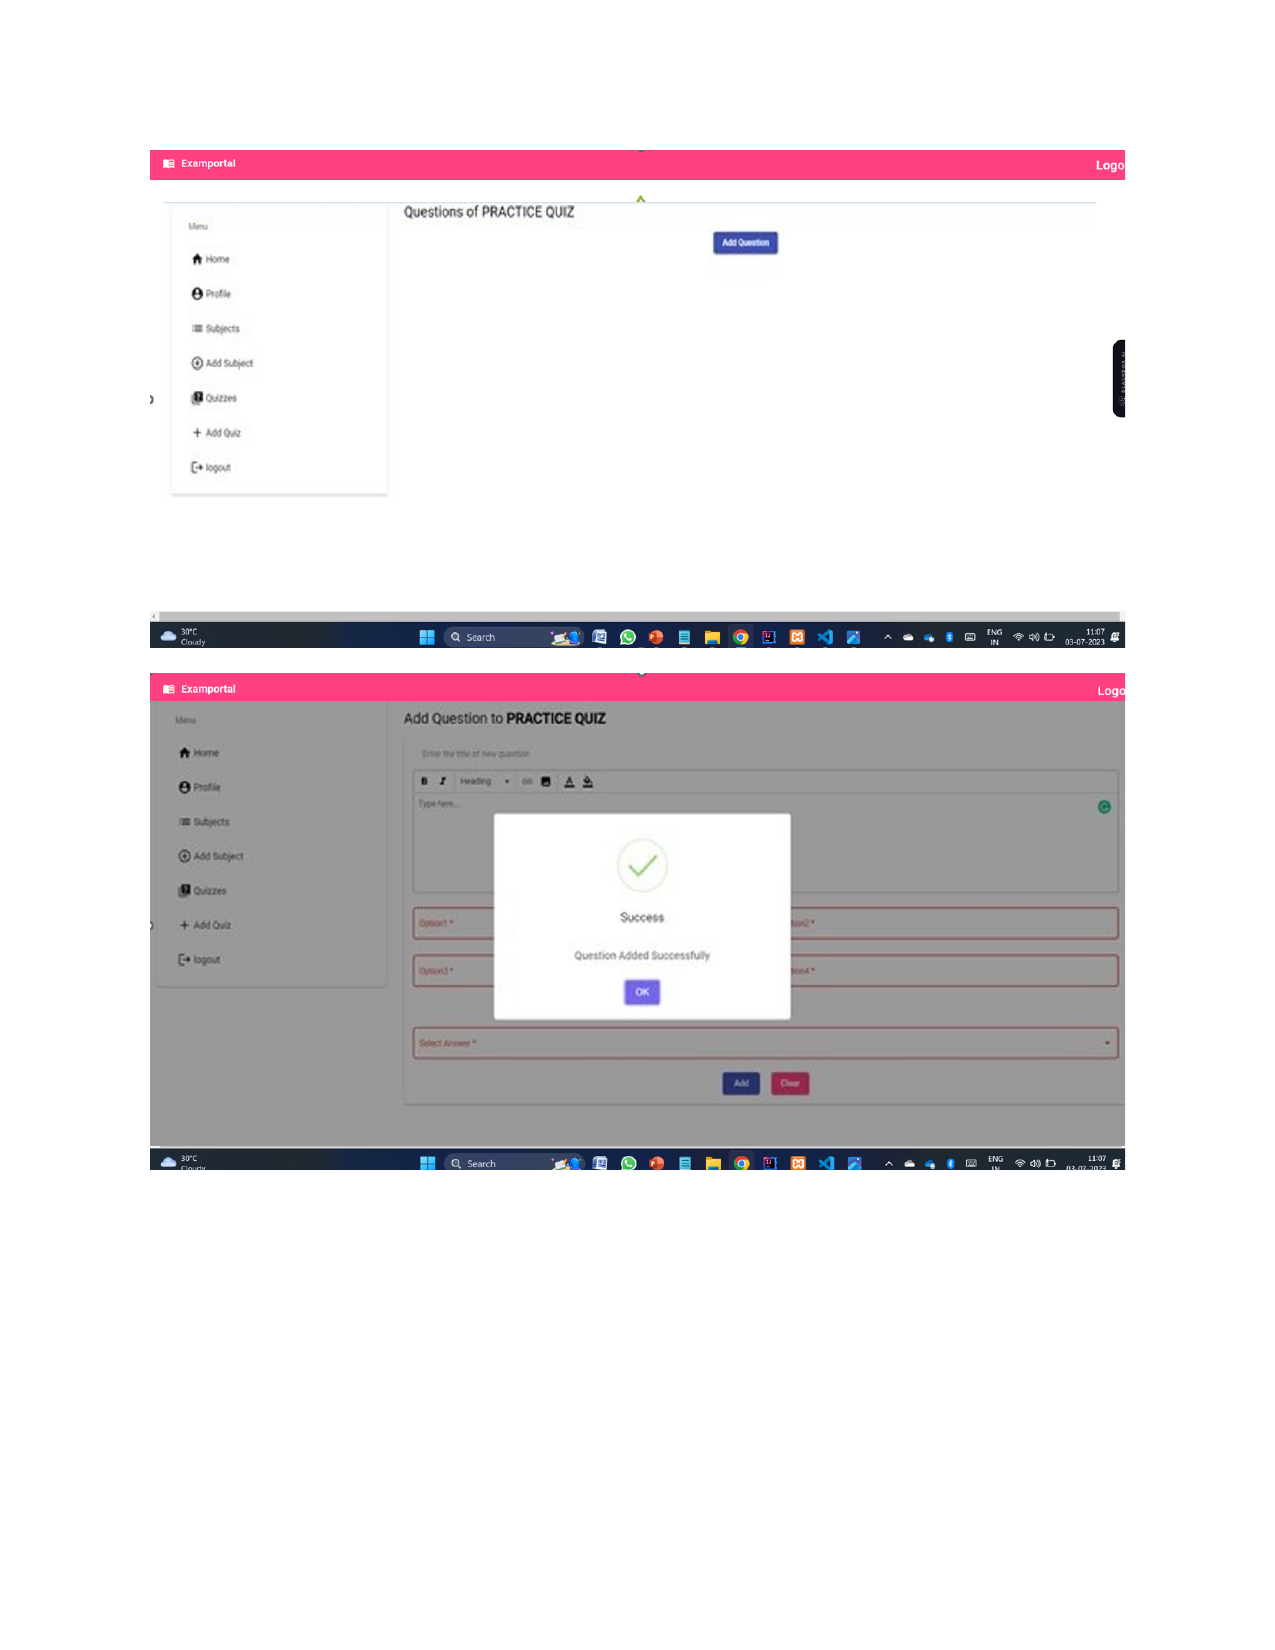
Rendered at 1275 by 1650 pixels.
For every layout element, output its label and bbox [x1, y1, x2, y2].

picture [150, 150, 1125, 648]
picture [150, 673, 1125, 1170]
